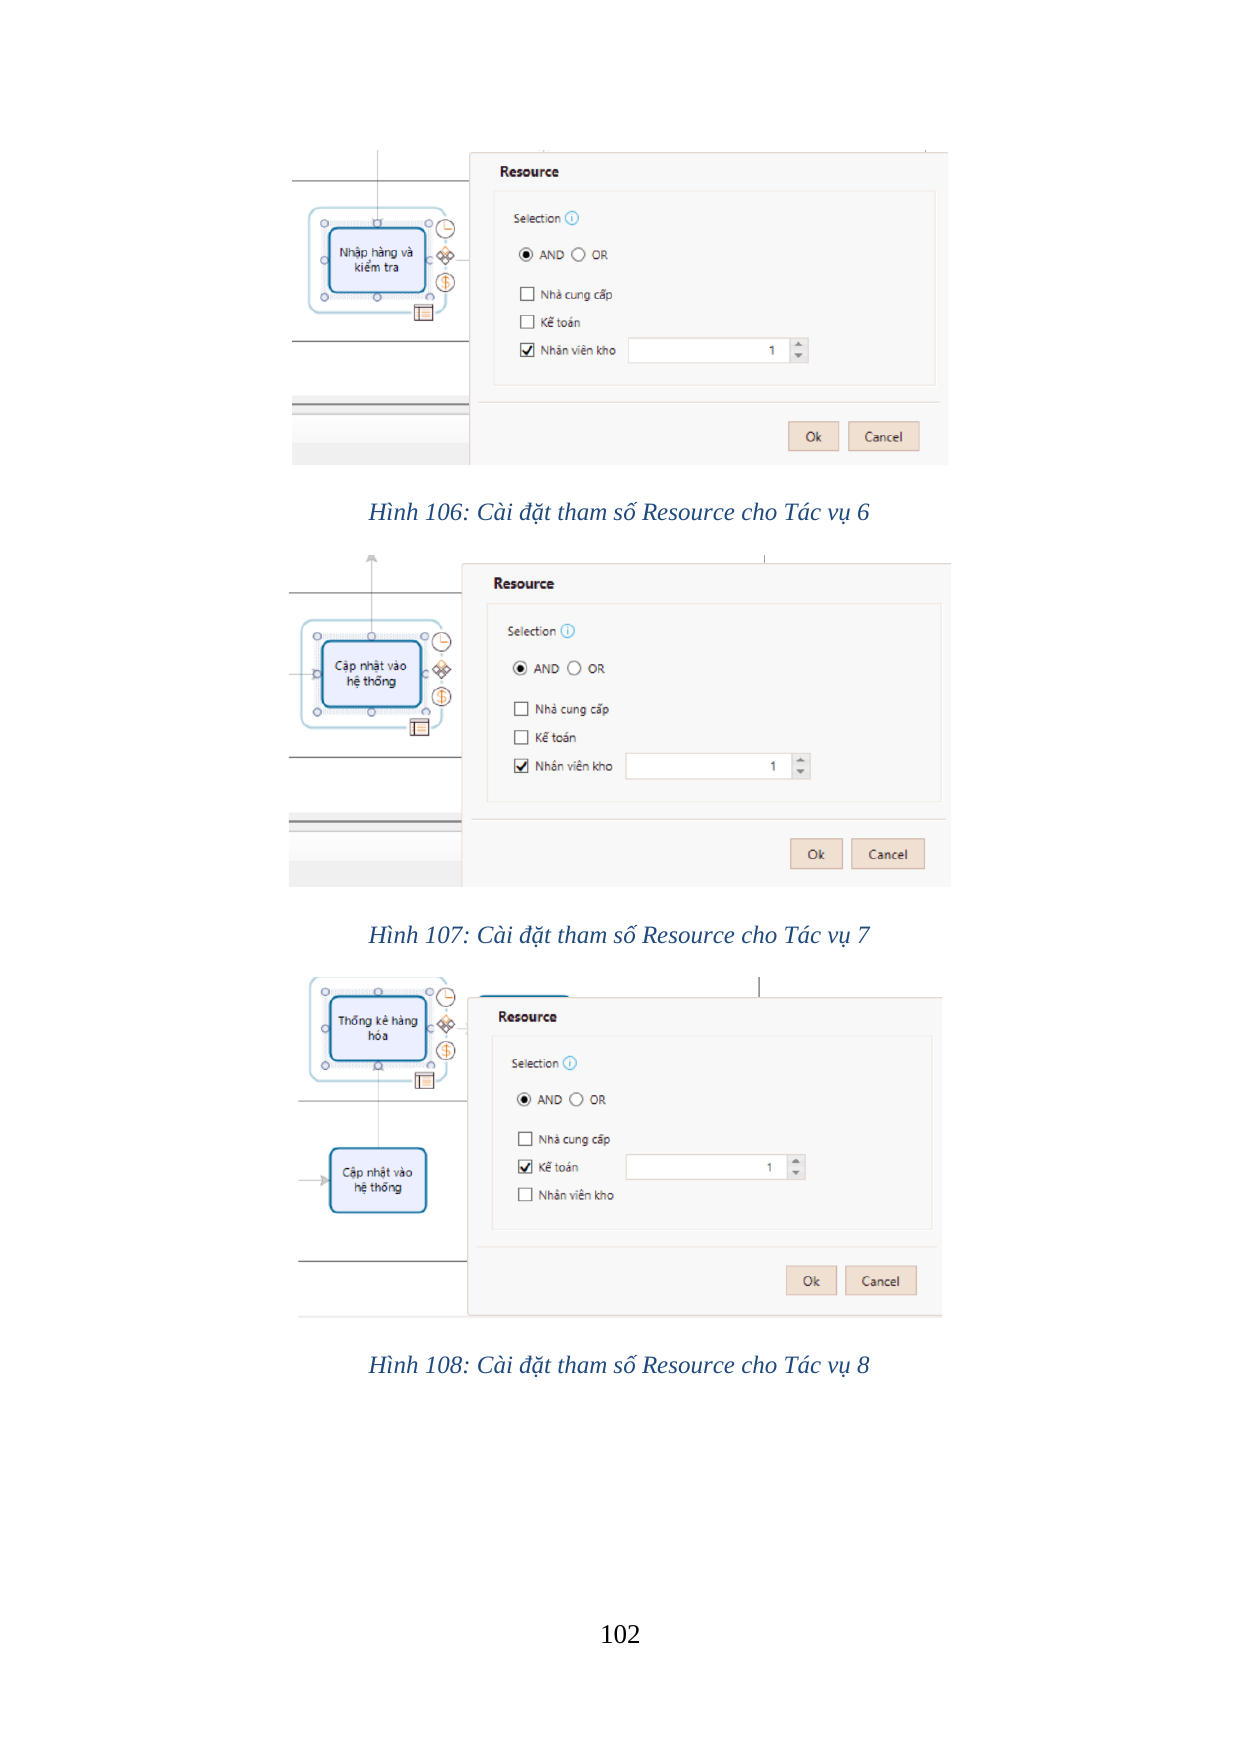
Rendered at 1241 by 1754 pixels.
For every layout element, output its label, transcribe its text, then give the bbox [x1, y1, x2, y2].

text Hình 106: Cài đặt tham số Resource cho Tác vụ 6 [150, 497, 1090, 526]
text Hình 108: Cài đặt tham số Resource cho Tác vụ 8 [150, 1350, 1090, 1379]
picture [298, 977, 942, 1318]
picture [288, 555, 952, 887]
picture [292, 150, 949, 465]
text Hình 107: Cài đặt tham số Resource cho Tác vụ 7 [150, 920, 1090, 948]
